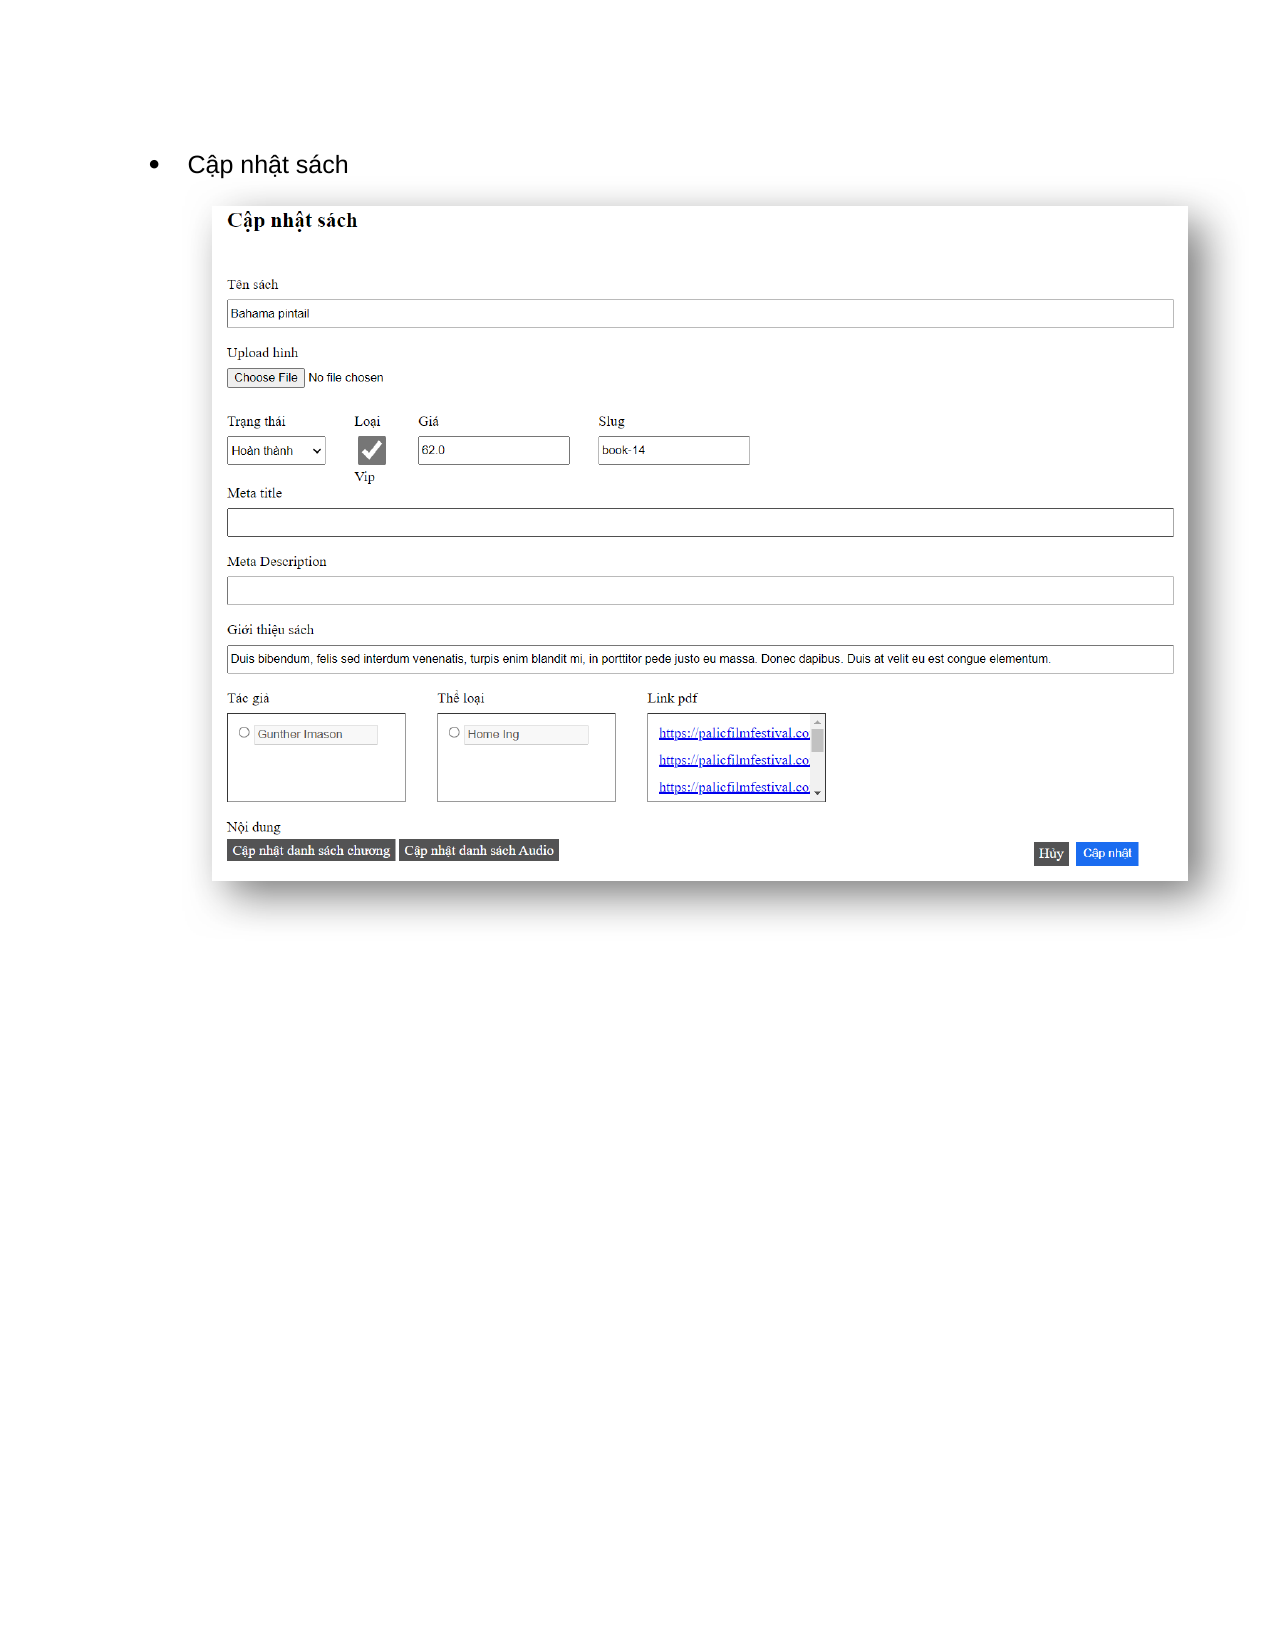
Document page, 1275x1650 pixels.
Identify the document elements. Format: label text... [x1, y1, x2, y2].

picture [212, 206, 1188, 881]
